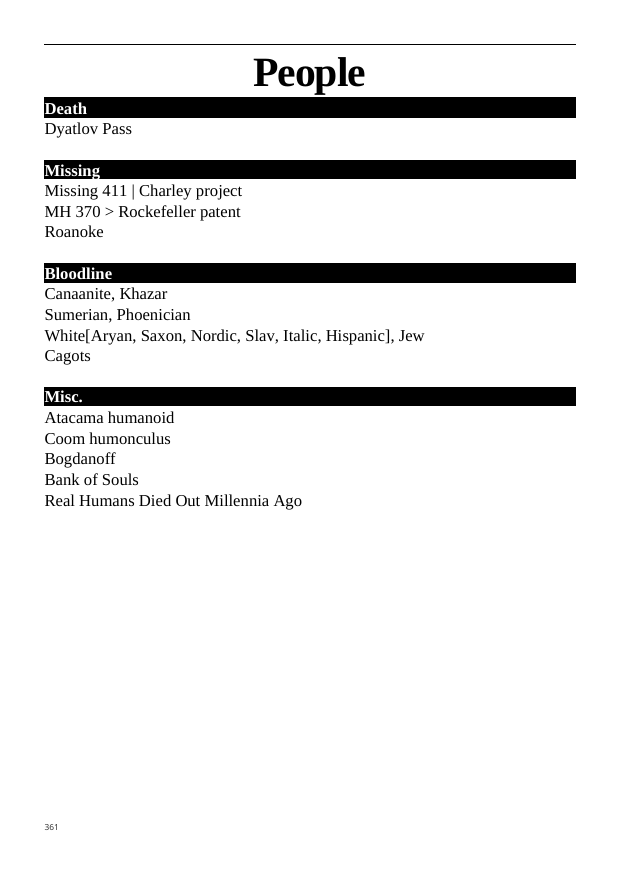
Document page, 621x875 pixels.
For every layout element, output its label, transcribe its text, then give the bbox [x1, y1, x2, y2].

text Bank of Souls [44, 470, 576, 489]
text Dyatlov Pass [44, 119, 576, 138]
text Canaanite, Khazar [44, 284, 576, 303]
text Cagots [44, 346, 576, 365]
text Sumerian, Phoenician [44, 305, 576, 324]
text Missing 411 | Charley project [44, 181, 576, 200]
subtitle Missing [44, 160, 576, 179]
text Bogdanoff [44, 449, 576, 468]
subtitle Bloodline [44, 263, 576, 283]
text White[Aryan, Saxon, Nordic, Slav, Italic, Hispanic], Jew [44, 325, 576, 344]
text Real Humans Died Out Millennia Ago [44, 490, 576, 509]
subtitle Death [44, 98, 576, 118]
subtitle Misc. [44, 387, 576, 406]
text MH 370 > Rockefeller patent [44, 202, 576, 221]
text Atacama humanoid [44, 408, 576, 427]
text Coom humonculus [44, 428, 576, 448]
text Roanoke [44, 222, 576, 241]
subtitle People [44, 45, 576, 97]
